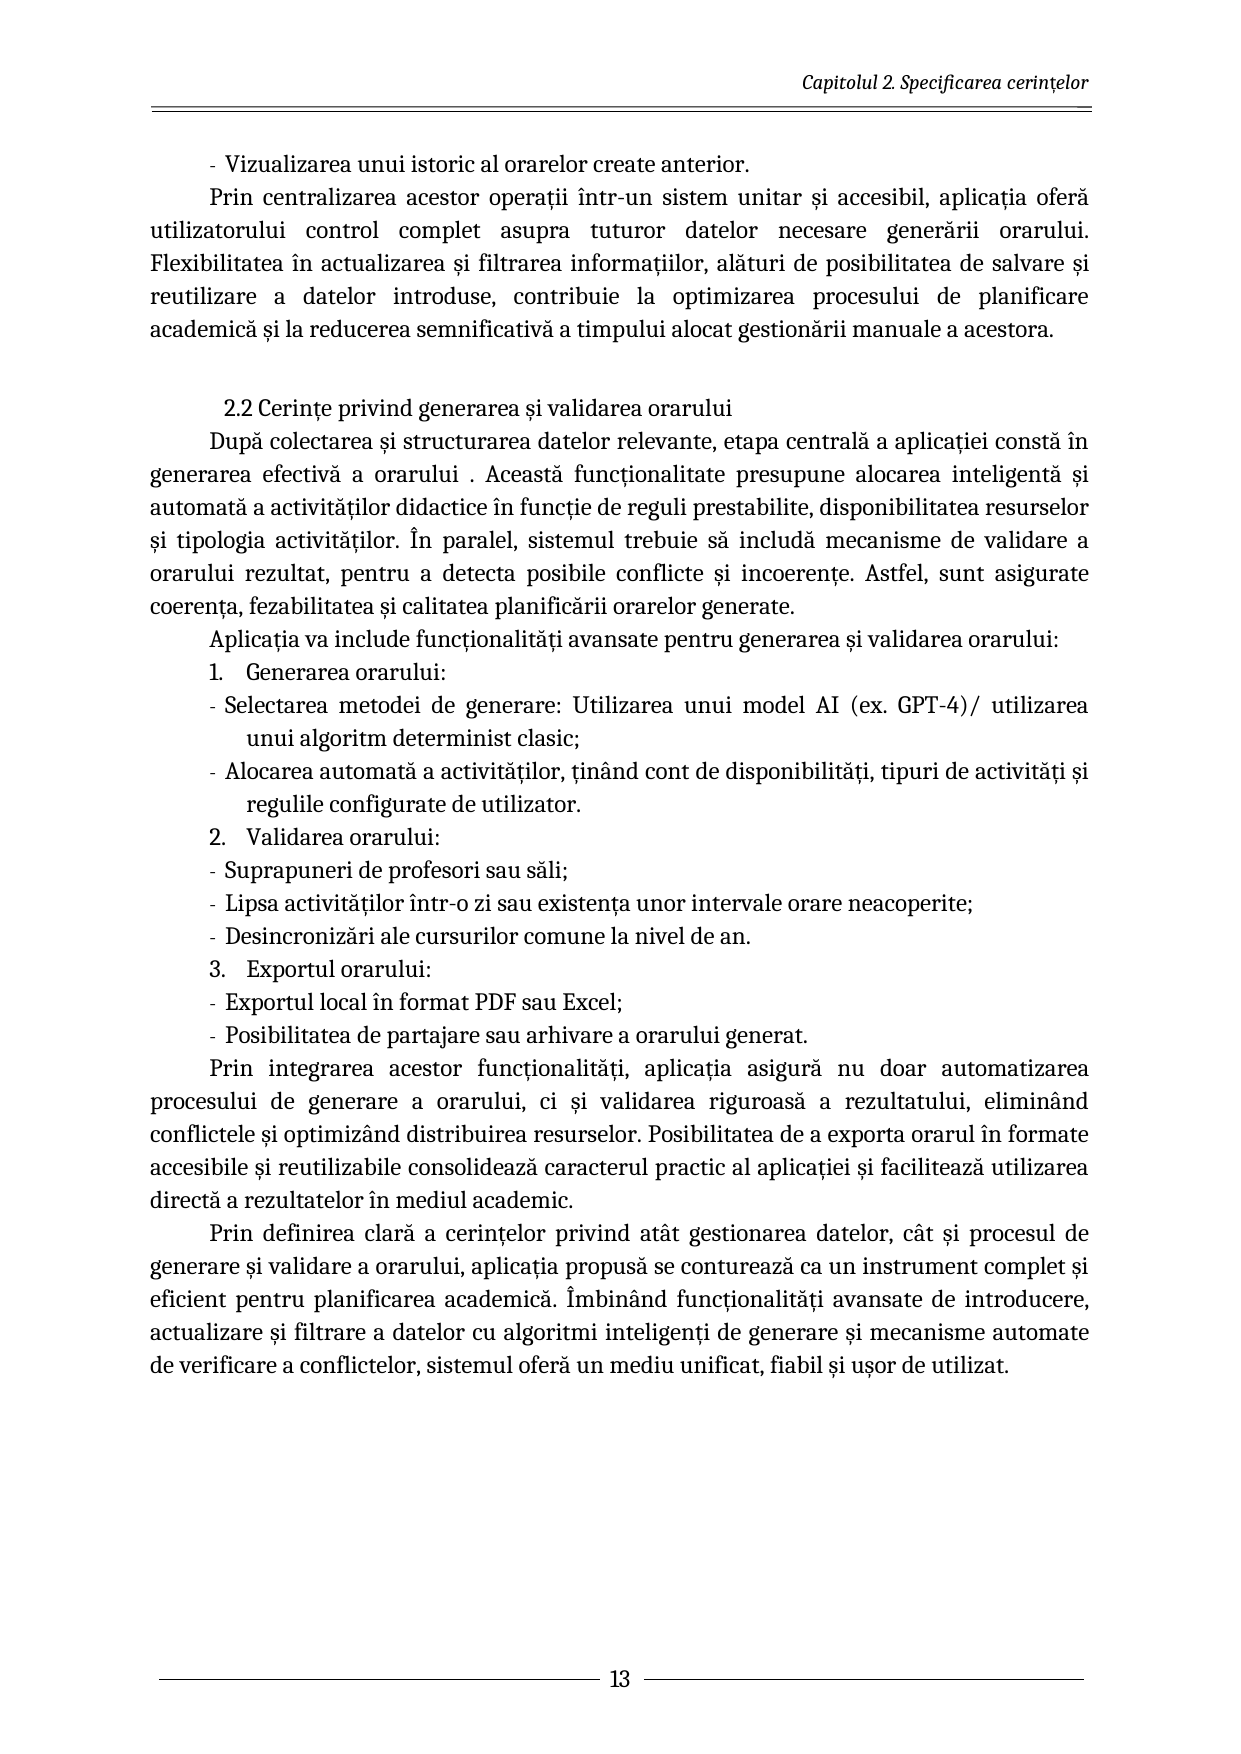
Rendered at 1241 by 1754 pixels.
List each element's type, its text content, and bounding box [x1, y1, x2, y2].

list Validarea orarului: [209, 823, 1090, 852]
text Prin integrarea acestor funcționalități, aplicația asigură nu doar automatizarea procesului de generare a orarului, ci și validarea riguroasă a rezultatului, eliminând conflictele și optimizând distribuirea resurselor. Posibilitatea de a exporta orarul în formate accesibile și reutilizabile consolidează caracterul practic al aplicației și facilitează utilizarea directă a rezultatelor în mediul academic. [150, 1054, 1090, 1215]
list Vizualizarea unui istoric al orarelor create anterior. [209, 150, 1090, 179]
list Exportul orarului: [209, 955, 1090, 984]
list Posibilitatea de partajare sau arhivare a orarului generat. [209, 1021, 1090, 1050]
list Alocarea automată a activităților, ținând cont de disponibilități, tipuri de activități și regulile configurate de utilizator. [209, 757, 1090, 819]
list Generarea orarului: [209, 658, 1090, 687]
list Suprapuneri de profesori sau săli; [209, 856, 1090, 885]
list Selectarea metodei de generare: Utilizarea unui model AI (ex. GPT-4)/ utilizarea unui algoritm determinist clasic; [209, 691, 1090, 753]
text Aplicația va include funcționalități avansate pentru generarea și validarea orarului: [150, 625, 1090, 653]
text Prin definirea clară a cerințelor privind atât gestionarea datelor, cât și procesul de generare și validare a orarului, aplicația propusă se conturează ca un instrument complet și eficient pentru planificarea academică. Îmbinând funcționalități avansate de introducere, actualizare și filtrare a datelor cu algoritmi inteligenți de generare și mecanisme automate de verificare a conflictelor, sistemul oferă un mediu unificat, fiabil și ușor de utilizat. [150, 1219, 1090, 1380]
text Prin centralizarea acestor operații într-un sistem unitar și accesibil, aplicația oferă utilizatorului control complet asupra tuturor datelor necesare generării orarului. Flexibilitatea în actualizarea și filtrarea informațiilor, alături de posibilitatea de salvare și reutilizare a datelor introduse, contribuie la optimizarea procesului de planificare academică și la reducerea semnificativă a timpului alocat gestionării manuale a acestora. [150, 183, 1090, 344]
list Exportul local în format PDF sau Excel; [209, 988, 1090, 1017]
list Desincronizări ale cursurilor comune la nivel de an. [209, 922, 1090, 951]
list Lipsa activităților într-o zi sau existența unor intervale orare neacoperite; [209, 889, 1090, 918]
subtitle 2.2 Cerințe privind generarea și validarea orarului [150, 394, 1090, 422]
text După colectarea și structurarea datelor relevante, etapa centrală a aplicației constă în generarea efectivă a orarului . Această funcționalitate presupune alocarea inteligentă și automată a activităților didactice în funcție de reguli prestabilite, disponibilitatea resurselor și tipologia activităților. În paralel, sistemul trebuie să includă mecanisme de validare a orarului rezultat, pentru a detecta posibile conflicte și incoerențe. Astfel, sunt asigurate coerența, fezabilitatea și calitatea planificării orarelor generate. [150, 427, 1090, 621]
